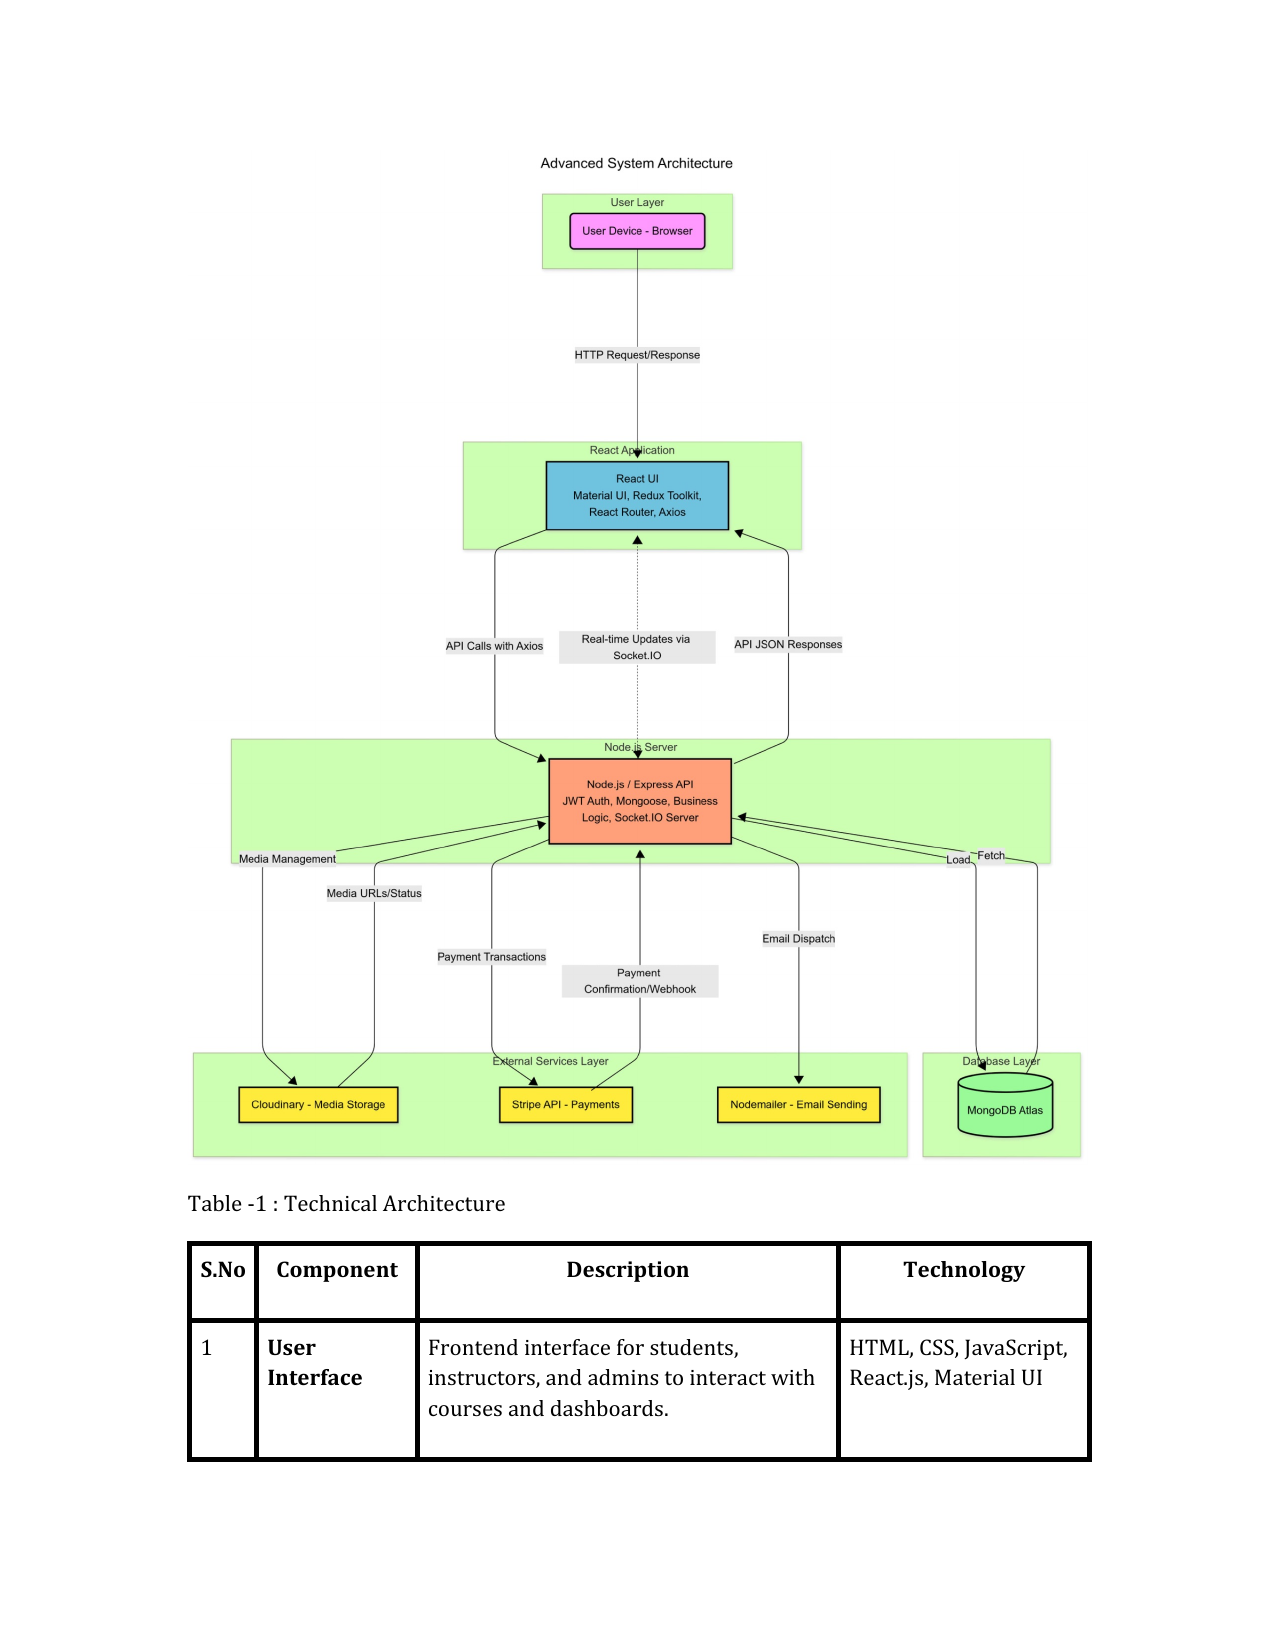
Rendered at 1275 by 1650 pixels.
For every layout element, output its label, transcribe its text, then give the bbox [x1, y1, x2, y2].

table_header Technology [841, 1246, 1087, 1318]
table_cell Frontend interface for students, instructors, and admins to interact with courses and dashboards. [420, 1323, 836, 1457]
table_header Component [259, 1246, 415, 1318]
table_cell HTML, CSS, JavaScript, React.js, Material UI [841, 1323, 1087, 1457]
text Table -1 : Technical Architecture [187, 1189, 1087, 1216]
table_header S.No [192, 1246, 254, 1318]
table_header Description [420, 1246, 836, 1318]
table_cell User Interface [259, 1323, 415, 1457]
picture [187, 150, 1088, 1165]
table_cell 1 [192, 1323, 254, 1457]
